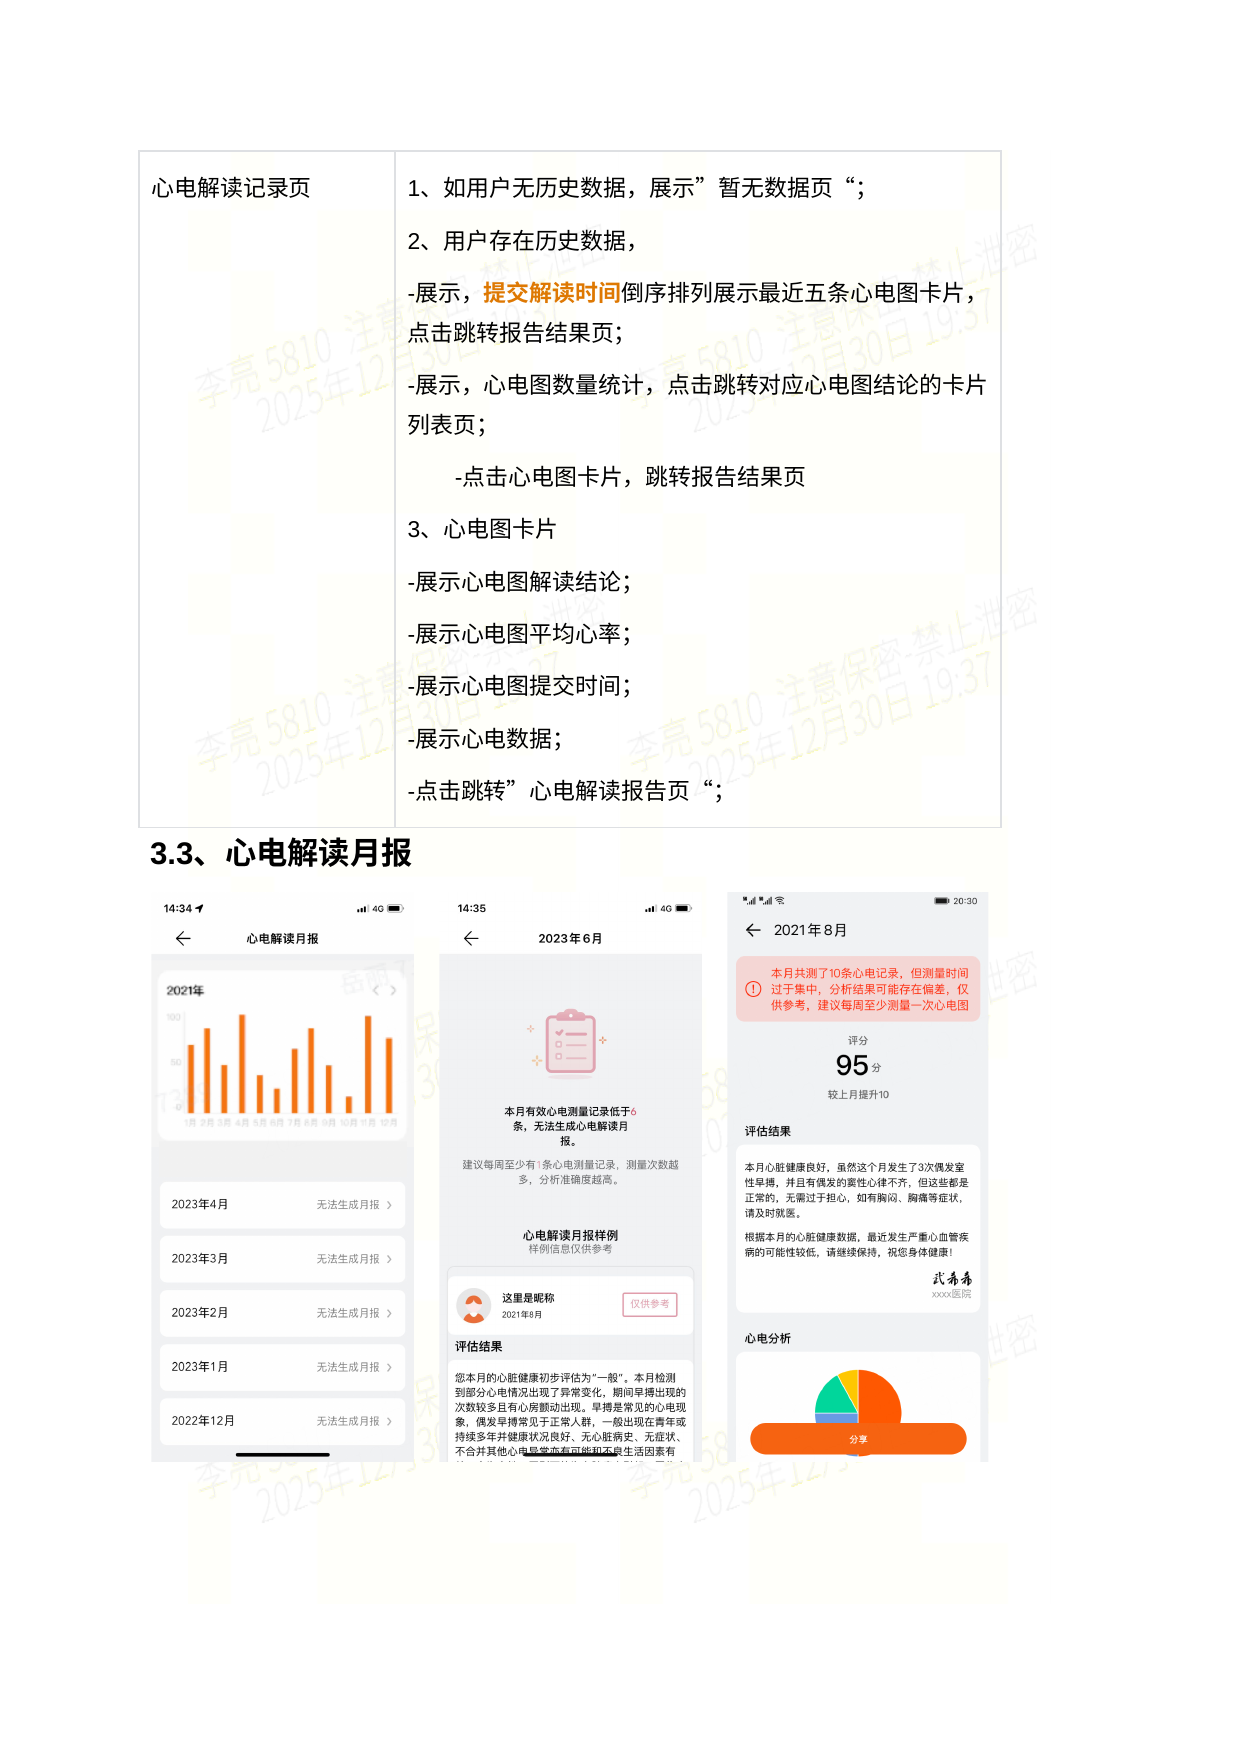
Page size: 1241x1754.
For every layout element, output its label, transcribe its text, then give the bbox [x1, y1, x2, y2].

table_cell 心电解读记录页 [140, 152, 394, 827]
table_cell 1、如用户无历史数据，展示”暂无数据页“； 2、用户存在历史数据， -展示，提交解读时间倒序排列展示最近五条心电图卡片，点击跳转报告结果页； -展示，心电图数量统计，点击跳转对应心电图结论的卡片列表页； -点击心电图卡片，跳转报告结果页 3、心电图卡片 -展示心电图解读结论； -展示心电图平均心率； -展示心电图提交时间； -展示心电数据； -点击跳转”心电解读报告页“； [396, 152, 1000, 827]
picture [151, 892, 414, 1462]
picture [439, 892, 702, 1462]
table_header [427, 874, 714, 1482]
table_header [715, 874, 1001, 1482]
table_header [139, 874, 427, 1482]
picture [188, 150, 1052, 1604]
